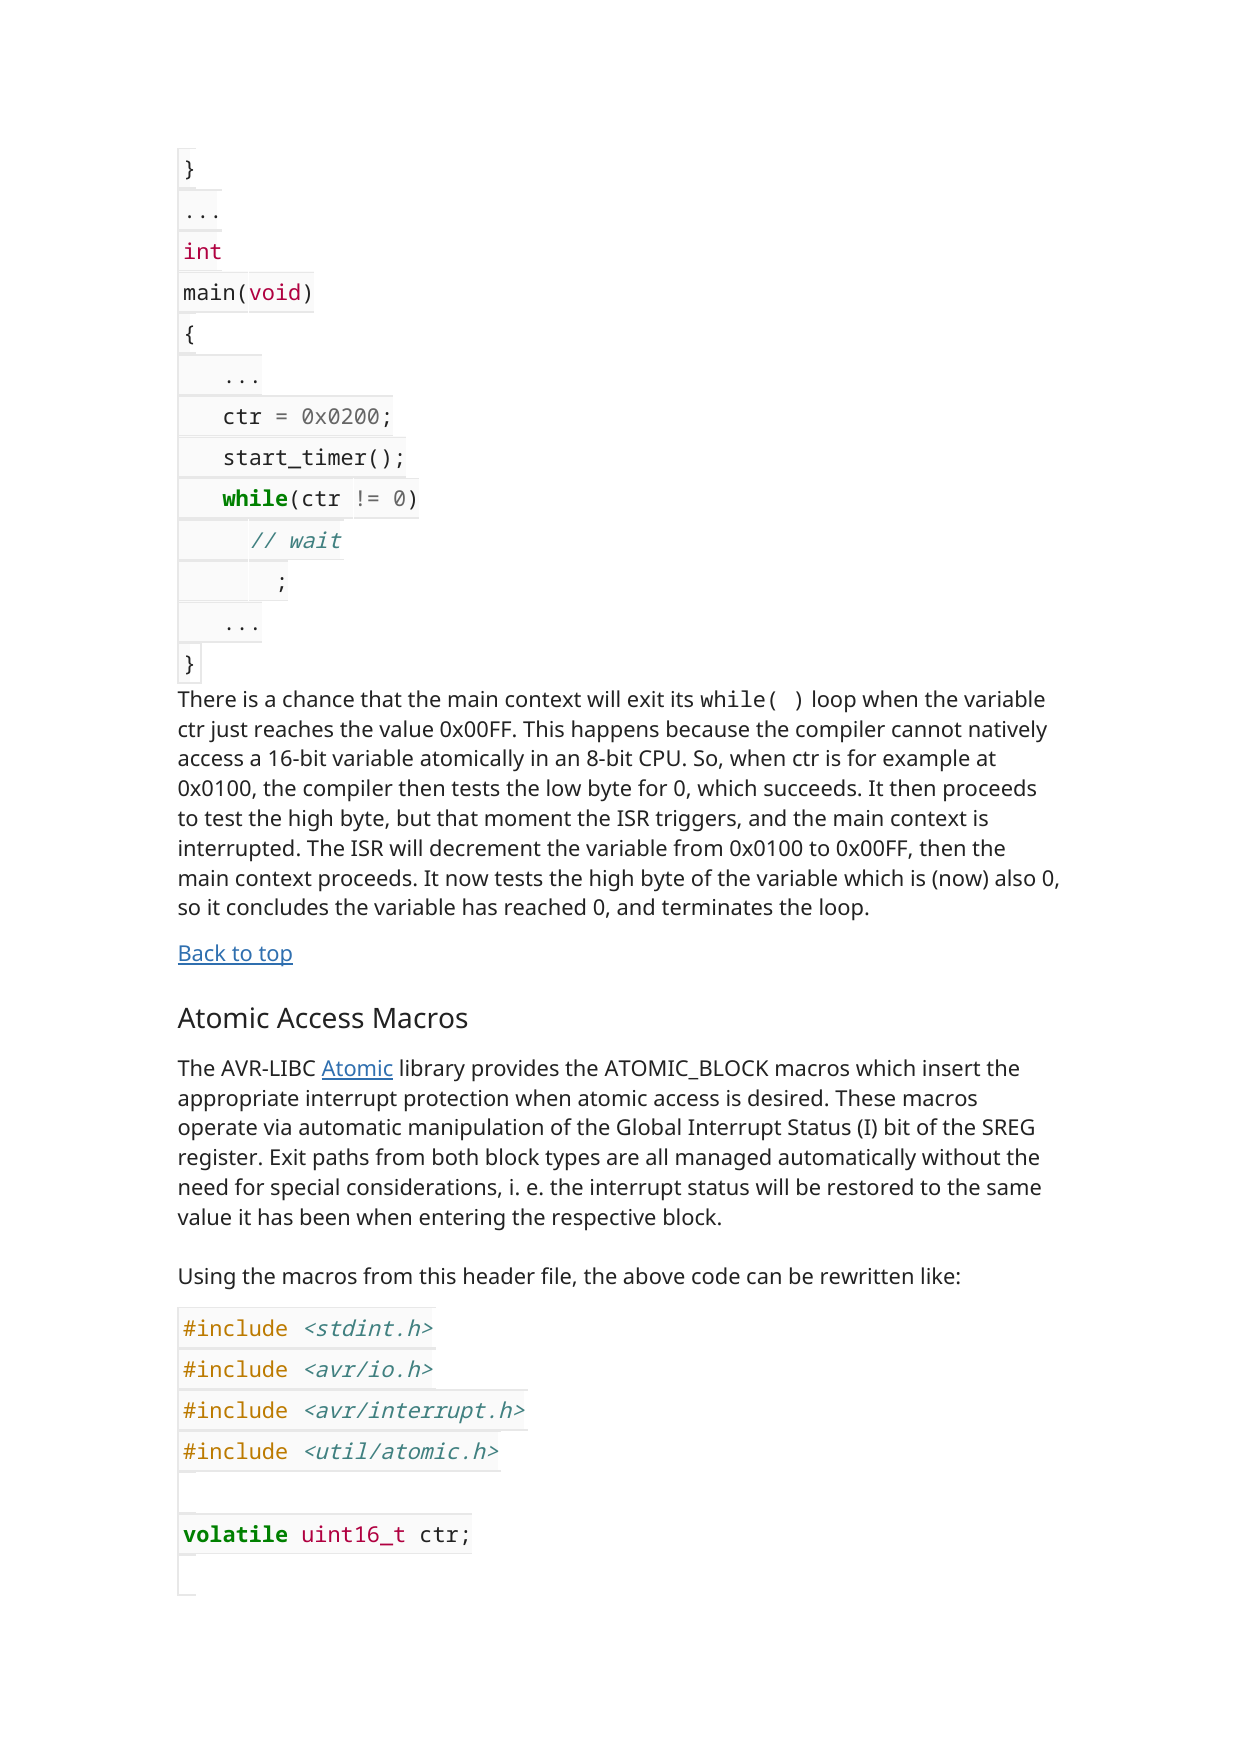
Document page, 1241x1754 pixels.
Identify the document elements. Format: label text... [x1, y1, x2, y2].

text There is a chance that the main context will exit its while( ) loop when the variable ctr just reaches the value 0x00FF. This happens because the compiler cannot natively access a 16-bit variable atomically in an 8-bit CPU. So, when ctr is for example at 0x0100, the compiler then tests the low byte for 0, which succeeds. It then proceeds to test the high byte, but that moment the ISR triggers, and the main context is interrupted. The ISR will decrement the variable from 0x0100 to 0x00FF, then the main context proceeds. It now tests the high byte of the variable which is (now) also 0, so it concludes the variable has reached 0, and terminates the loop. [177, 684, 1063, 922]
text Atomic Access Macros [177, 999, 1063, 1037]
text The AVR-LIBC Atomic library provides the ATOMIC_BLOCK macros which insert the appropriate interrupt protection when atomic access is desired. These macros operate via automatic manipulation of the Global Interrupt Status (I) bit of the SREG register. Exit paths from both block types are all managed automatically without the need for special considerations, i. e. the interrupt status will be restored to the same value it has been when entering the respective block. Using the macros from this header file, the above code can be rewritten like: [177, 1053, 1063, 1291]
text Back to top [177, 938, 1063, 968]
